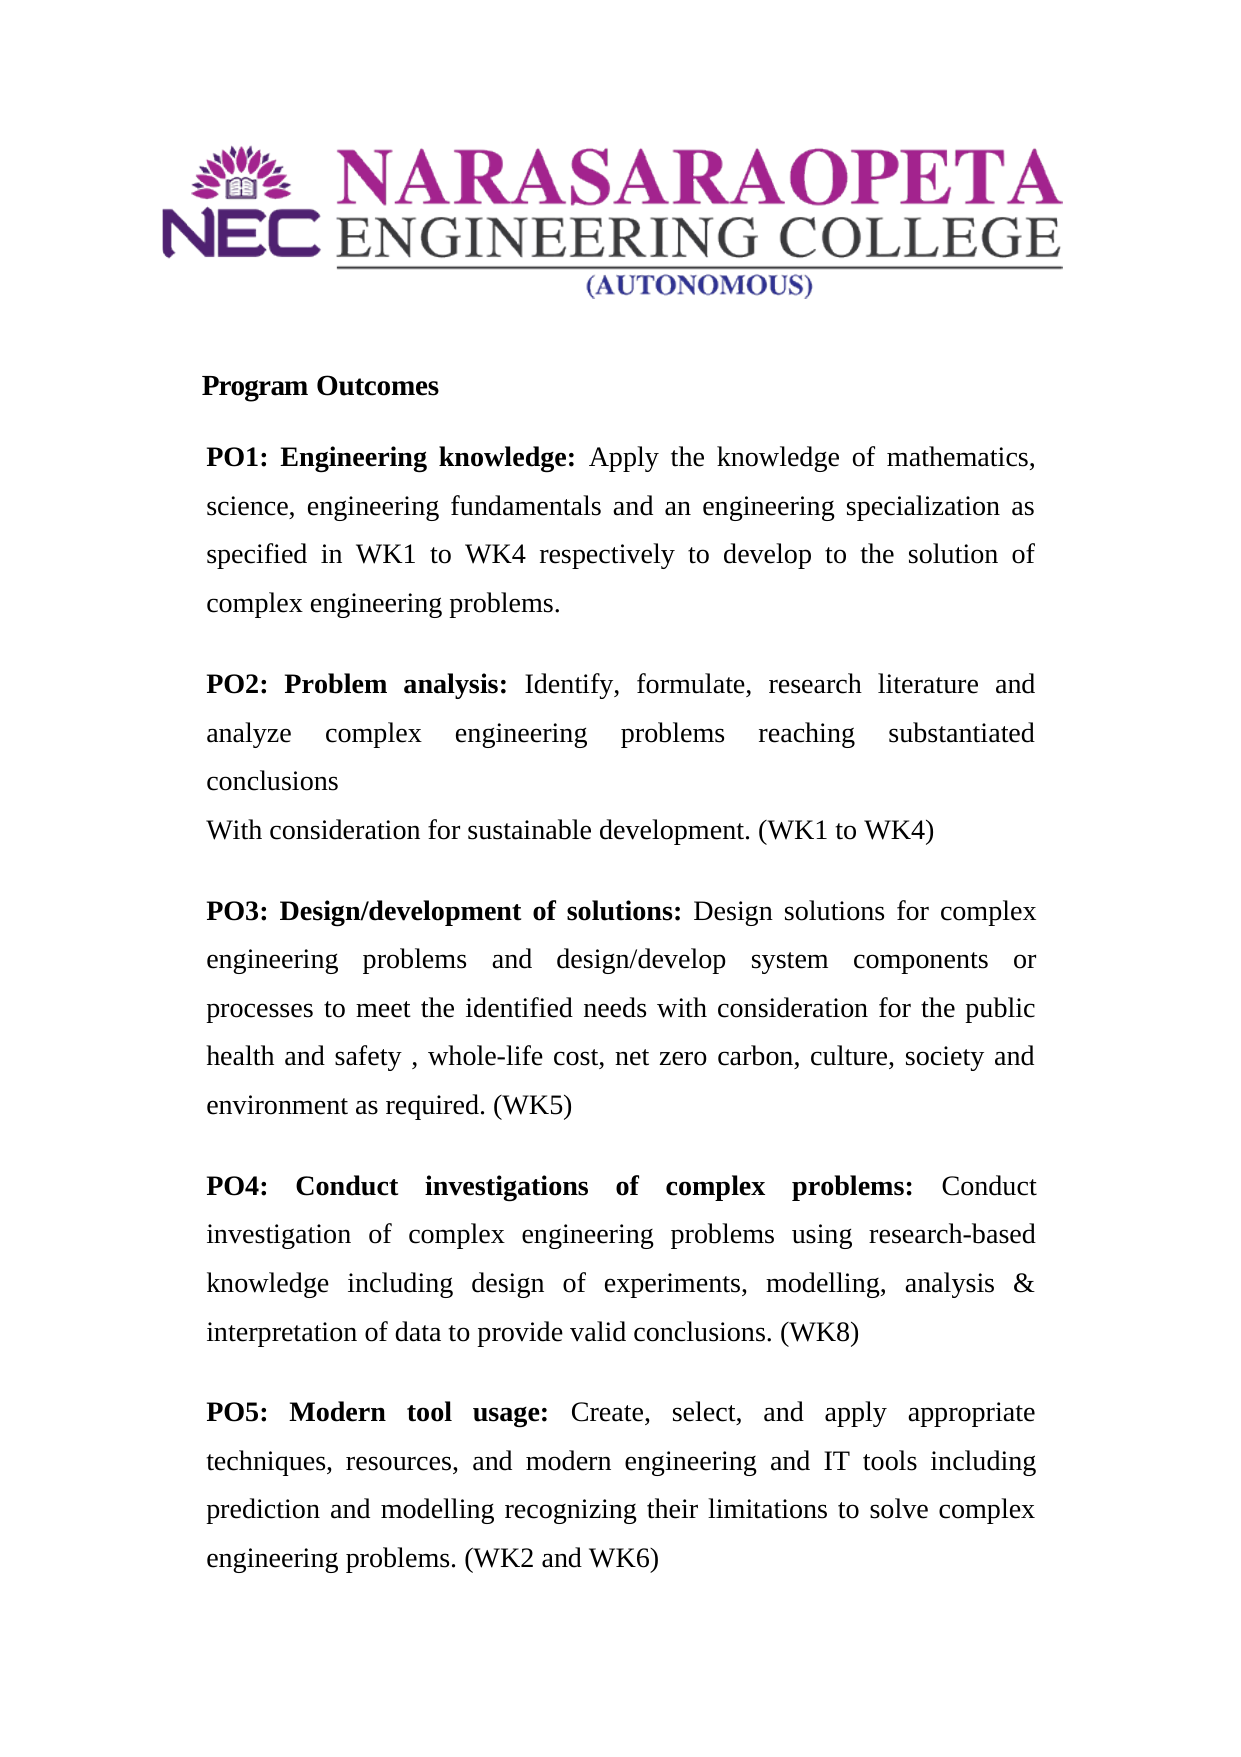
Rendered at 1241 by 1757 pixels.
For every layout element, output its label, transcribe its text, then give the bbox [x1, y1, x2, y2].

subtitle Program Outcomes [156, 368, 1152, 402]
text PO4: Conduct investigations of complex problems: Conduct investigation of complex engineering problems using research-based knowledge including design of experiments, modelling, analysis & interpretation of data to provide valid conclusions. (WK8) [206, 1169, 1037, 1347]
text PO2: Problem analysis: Identify, formulate, research literature and analyze complex engineering problems reaching substantiated conclusions [206, 667, 1036, 797]
text With consideration for sustainable development. (WK1 to WK4) [206, 813, 1036, 845]
text PO5: Modern tool usage: Create, select, and apply appropriate techniques, resources, and modern engineering and IT tools including prediction and modelling recognizing their limitations to solve complex engineering problems. (WK2 and WK6) [206, 1396, 1037, 1573]
text PO3: Design/development of solutions: Design solutions for complex engineering problems and design/develop system components or processes to meet the identified needs with consideration for the public health and safety , whole-life cost, net zero carbon, culture, society and environment as required. (WK5) [206, 894, 1036, 1120]
picture [162, 145, 1063, 299]
text PO1: Engineering knowledge: Apply the knowledge of mathematics, science, engineering fundamentals and an engineering specialization as specified in WK1 to WK4 respectively to develop to the solution of complex engineering problems. [206, 440, 1036, 618]
